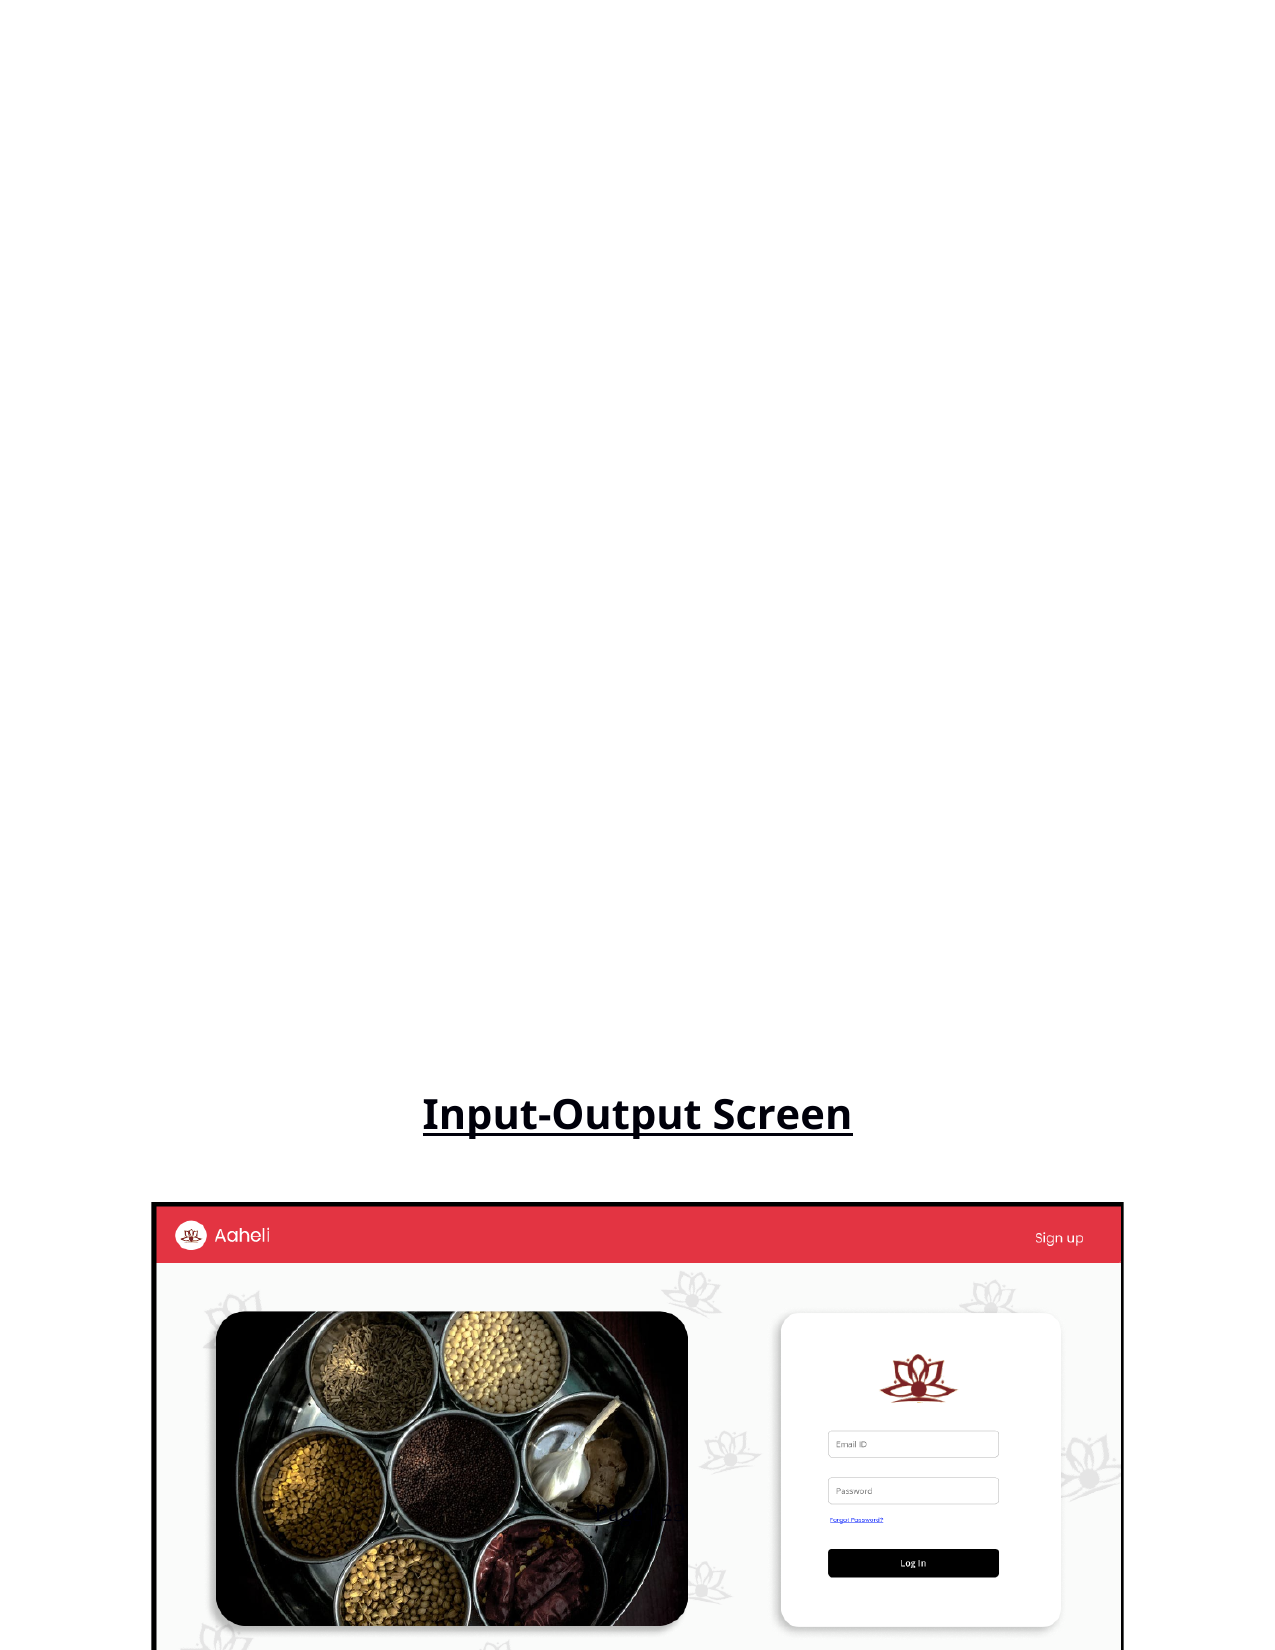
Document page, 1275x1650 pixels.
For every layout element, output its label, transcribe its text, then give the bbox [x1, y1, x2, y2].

text Input-Output Screen [150, 1085, 1125, 1142]
picture [151, 1202, 1124, 1650]
